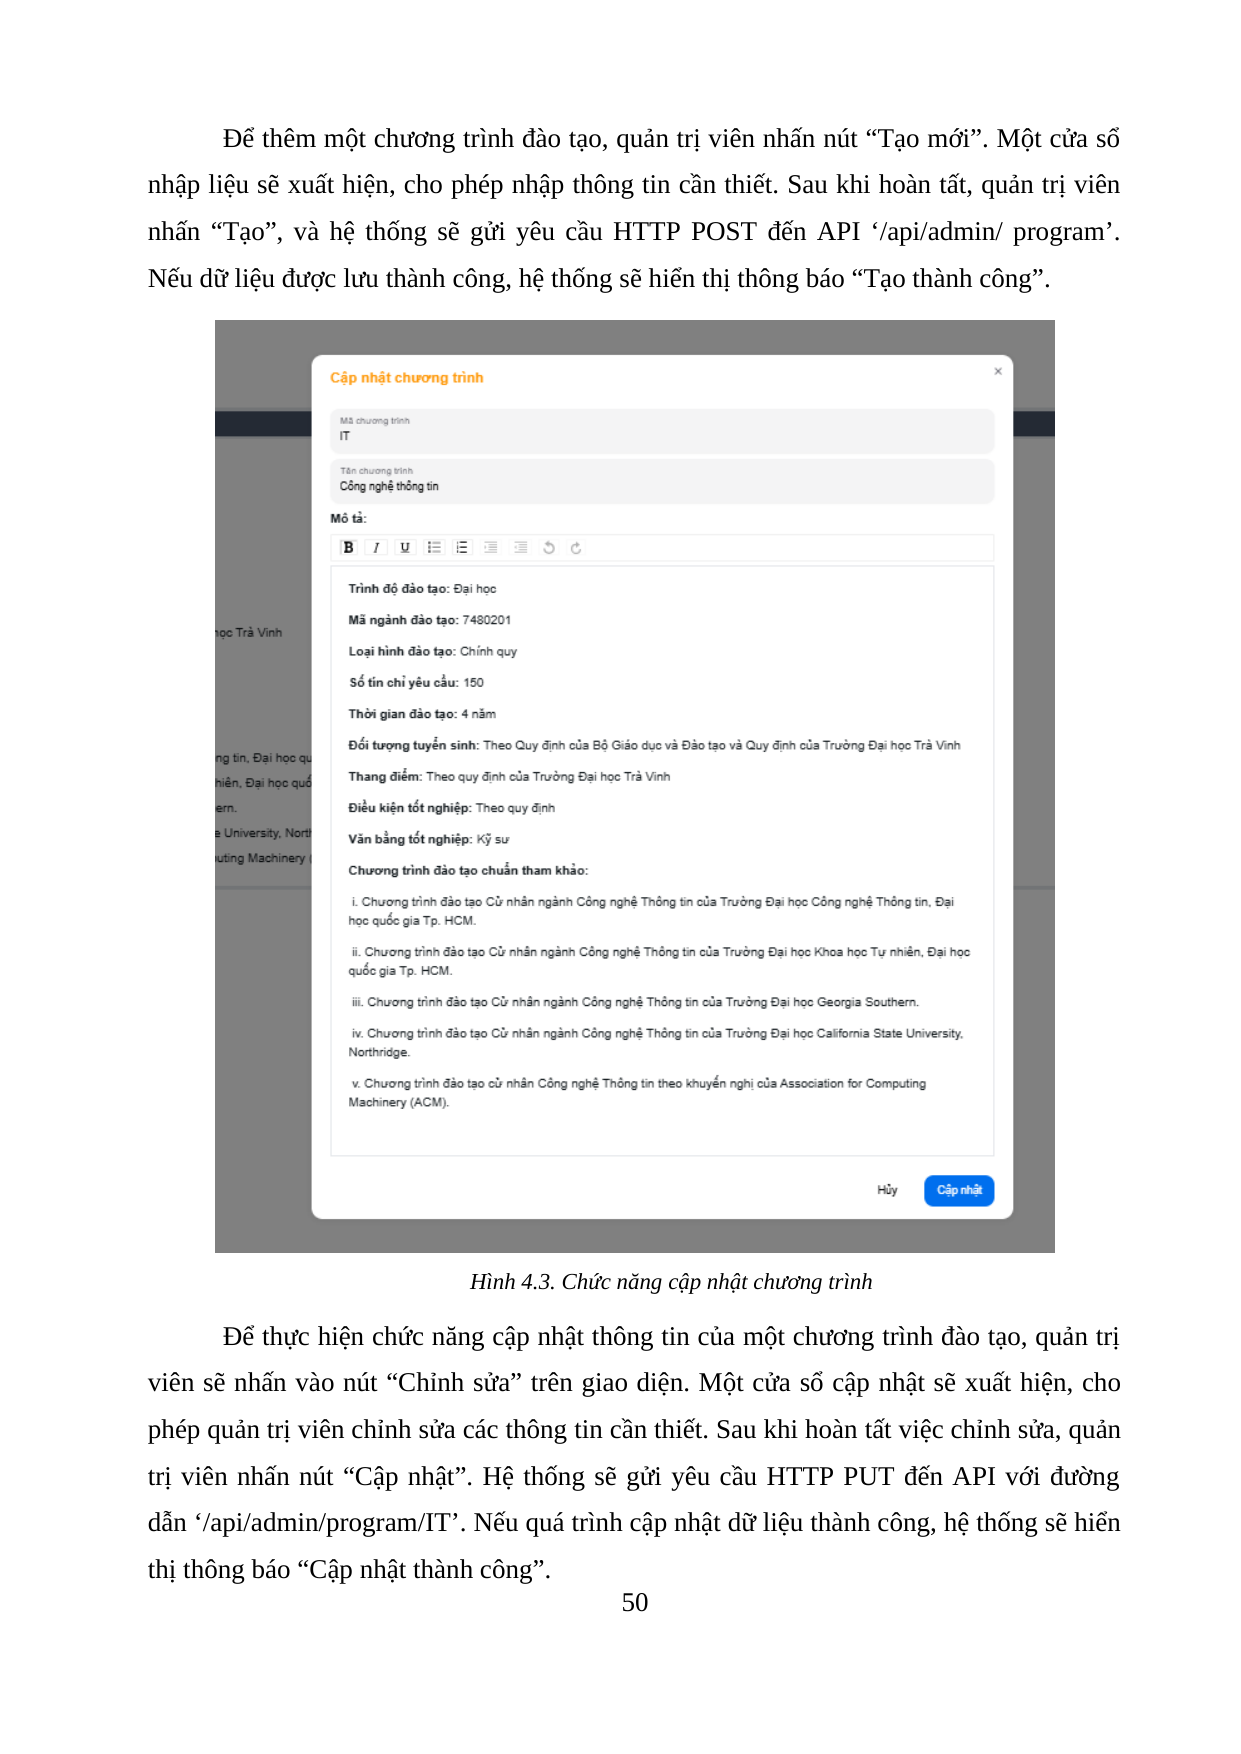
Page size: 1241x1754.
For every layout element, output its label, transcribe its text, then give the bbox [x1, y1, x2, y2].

text Để thêm một chương trình đào tạo, quản trị viên nhấn nút “Tạo mới”. Một cửa sổ nhập liệu sẽ xuất hiện, cho phép nhập thông tin cần thiết. Sau khi hoàn tất, quản trị viên nhấn “Tạo”, và hệ thống sẽ gửi yêu cầu HTTP POST đến API ‘/api/admin/ program’. Nếu dữ liệu được lưu thành công, hệ thống sẽ hiển thị thông báo “Tạo thành công”. [148, 122, 1122, 293]
picture [215, 320, 1055, 1253]
text Để thực hiện chức năng cập nhật thông tin của một chương trình đào tạo, quản trị viên sẽ nhấn vào nút “Chỉnh sửa” trên giao diện. Một cửa sổ cập nhật sẽ xuất hiện, cho phép quản trị viên chỉnh sửa các thông tin cần thiết. Sau khi hoàn tất việc chỉnh sửa, quản trị viên nhấn nút “Cập nhật”. Hệ thống sẽ gửi yêu cầu HTTP PUT đến API với đường dẫn ‘/api/admin/program/IT’. Nếu quá trình cập nhật dữ liệu thành công, hệ thống sẽ hiển thị thông báo “Cập nhật thành công”. [148, 1320, 1122, 1584]
